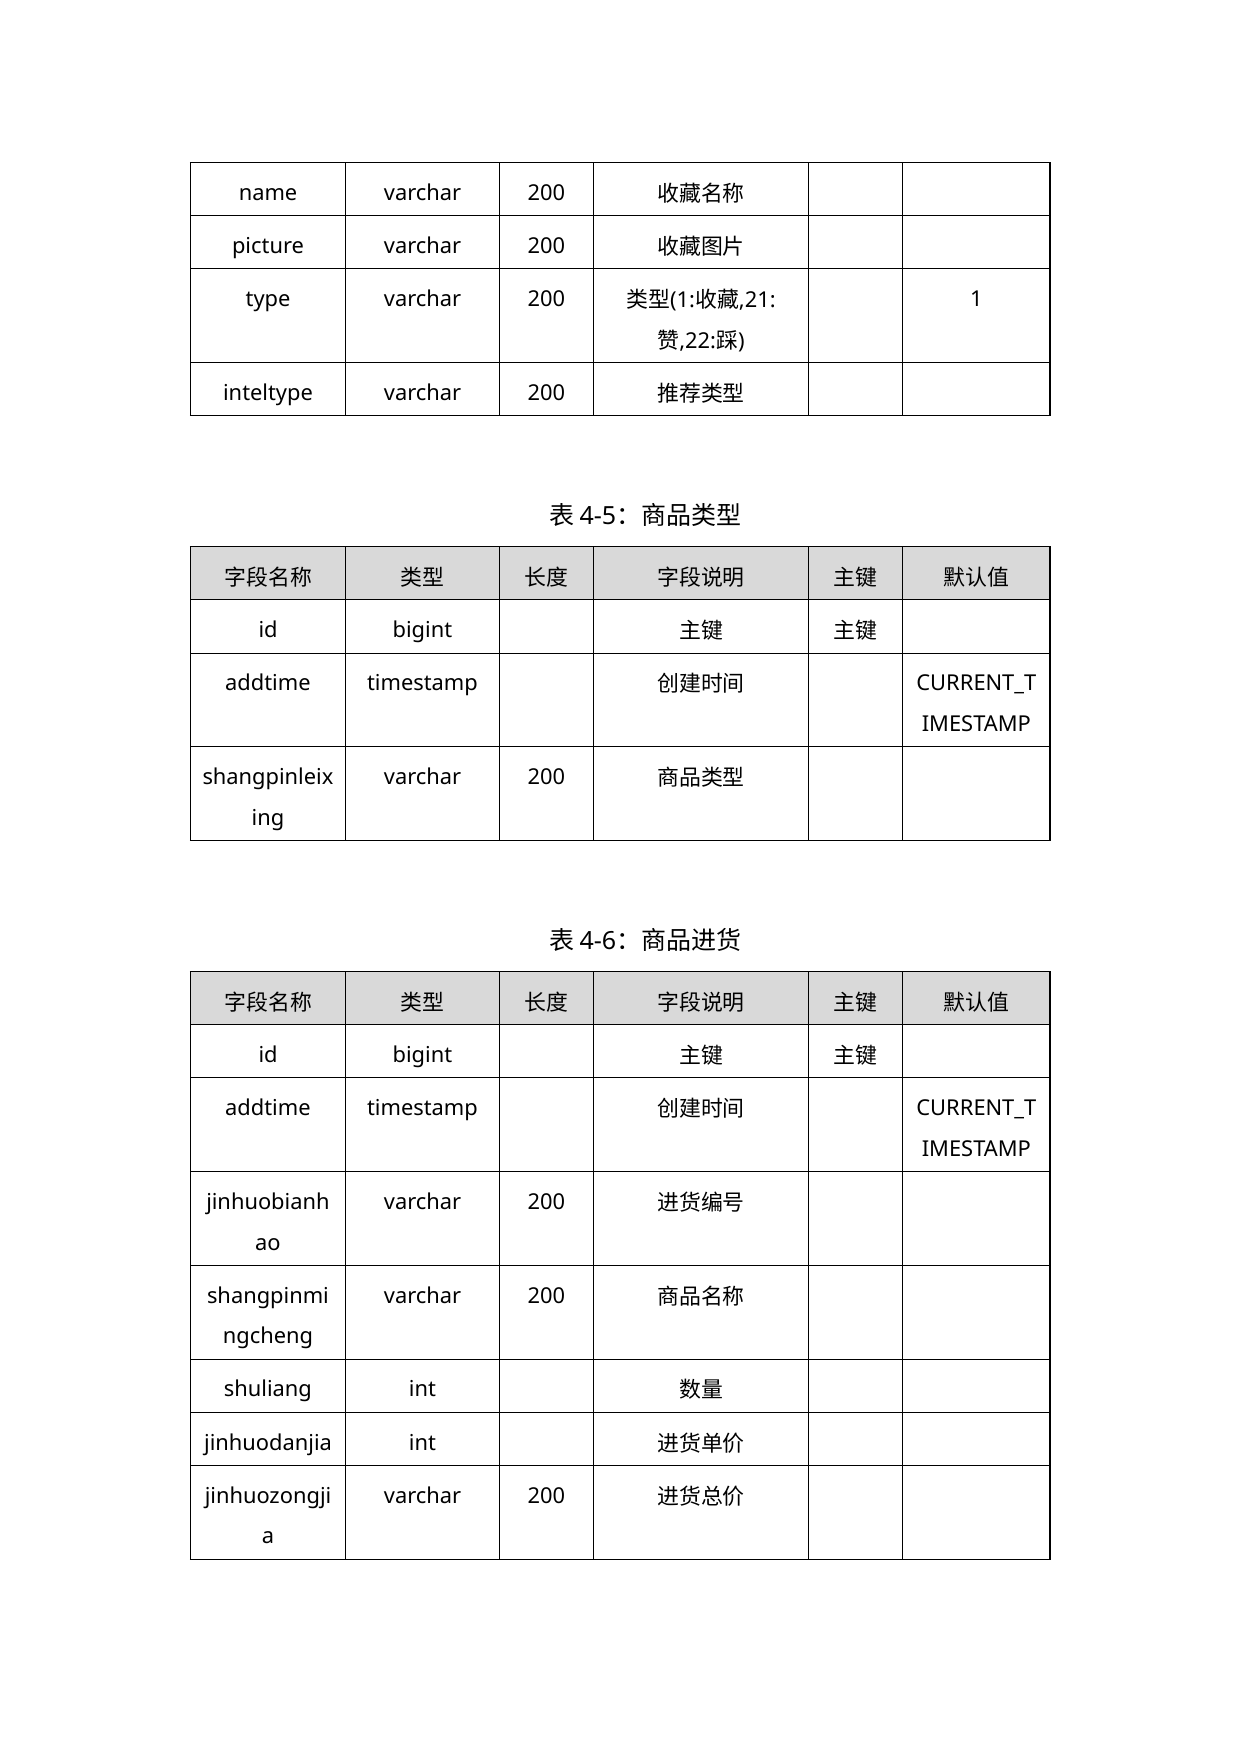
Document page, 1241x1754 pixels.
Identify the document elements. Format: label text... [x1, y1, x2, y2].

table_cell varchar [346, 1172, 499, 1265]
table_cell picture [191, 216, 345, 268]
table_cell id [191, 600, 345, 652]
table_cell 200 [500, 163, 593, 215]
table_header 长度 [500, 547, 593, 599]
table_cell [809, 1466, 902, 1558]
table_cell 商品名称 [594, 1266, 808, 1358]
table_cell CURRENT_TIMESTAMP [903, 1078, 1049, 1171]
table_header 字段说明 [594, 972, 808, 1024]
table_cell [809, 1413, 902, 1465]
table_cell [903, 747, 1049, 840]
table_cell 主键 [594, 600, 808, 652]
text 表4-6：商品进货 [187, 906, 1053, 971]
table_cell [809, 1360, 902, 1412]
table_cell [903, 216, 1049, 268]
table_cell 推荐类型 [594, 363, 808, 415]
table_cell 主键 [809, 1025, 902, 1077]
table_cell [903, 363, 1049, 415]
table_cell jinhuodanjia [191, 1413, 345, 1465]
table_cell 200 [500, 1466, 593, 1558]
table_cell [809, 163, 902, 215]
table_cell id [191, 1025, 345, 1077]
table_cell timestamp [346, 1078, 499, 1171]
table_cell int [346, 1413, 499, 1465]
table_cell 进货总价 [594, 1466, 808, 1558]
table_cell [500, 654, 593, 746]
table_cell 主键 [809, 600, 902, 652]
table_cell 数量 [594, 1360, 808, 1412]
table_header 默认值 [903, 972, 1049, 1024]
table_cell [903, 163, 1049, 215]
table_cell 200 [500, 747, 593, 840]
table_header 类型 [346, 547, 499, 599]
text 表4-5：商品类型 [187, 481, 1053, 546]
table_cell addtime [191, 1078, 345, 1171]
table_cell shuliang [191, 1360, 345, 1412]
table_cell [903, 1466, 1049, 1558]
table_cell addtime [191, 654, 345, 746]
table_cell [809, 1172, 902, 1265]
table_cell 200 [500, 363, 593, 415]
table_cell shangpinmingcheng [191, 1266, 345, 1358]
table_cell name [191, 163, 345, 215]
table_cell shangpinleixing [191, 747, 345, 840]
table_cell 收藏名称 [594, 163, 808, 215]
table_cell 创建时间 [594, 654, 808, 746]
table_cell [500, 1078, 593, 1171]
table_header 主键 [809, 972, 902, 1024]
table_cell 创建时间 [594, 1078, 808, 1171]
table_cell [809, 216, 902, 268]
table_cell [500, 1025, 593, 1077]
table_cell 收藏图片 [594, 216, 808, 268]
table_cell varchar [346, 269, 499, 362]
table_cell [809, 747, 902, 840]
table_cell [903, 1025, 1049, 1077]
table_header 默认值 [903, 547, 1049, 599]
table_header 字段名称 [191, 972, 345, 1024]
table_cell [809, 363, 902, 415]
table_cell [903, 1172, 1049, 1265]
table_cell 200 [500, 269, 593, 362]
table_cell bigint [346, 1025, 499, 1077]
table_cell 商品类型 [594, 747, 808, 840]
table_cell [903, 1413, 1049, 1465]
table_cell 200 [500, 1266, 593, 1358]
table_cell varchar [346, 747, 499, 840]
table_cell varchar [346, 1266, 499, 1358]
table_cell type [191, 269, 345, 362]
table_cell [500, 1413, 593, 1465]
table_cell inteltype [191, 363, 345, 415]
table_cell jinhuozongjia [191, 1466, 345, 1558]
table_cell [809, 654, 902, 746]
table_cell [903, 1266, 1049, 1358]
table_header 主键 [809, 547, 902, 599]
table_cell bigint [346, 600, 499, 652]
table_cell CURRENT_TIMESTAMP [903, 654, 1049, 746]
table_cell 主键 [594, 1025, 808, 1077]
table_cell 200 [500, 216, 593, 268]
table_cell [903, 600, 1049, 652]
table_cell 类型(1:收藏,21:赞,22:踩) [594, 269, 808, 362]
table_cell [903, 1360, 1049, 1412]
table_cell varchar [346, 363, 499, 415]
table_header 字段名称 [191, 547, 345, 599]
table_cell timestamp [346, 654, 499, 746]
table_header 长度 [500, 972, 593, 1024]
table_cell jinhuobianhao [191, 1172, 345, 1265]
table_cell varchar [346, 216, 499, 268]
table_cell int [346, 1360, 499, 1412]
table_cell [500, 1360, 593, 1412]
table_cell 进货单价 [594, 1413, 808, 1465]
table_cell [500, 600, 593, 652]
table_cell [809, 1078, 902, 1171]
table_cell [809, 269, 902, 362]
table_header 类型 [346, 972, 499, 1024]
table_cell 200 [500, 1172, 593, 1265]
table_cell 进货编号 [594, 1172, 808, 1265]
table_cell varchar [346, 163, 499, 215]
table_cell [809, 1266, 902, 1358]
table_header 字段说明 [594, 547, 808, 599]
table_cell 1 [903, 269, 1049, 362]
table_cell varchar [346, 1466, 499, 1558]
